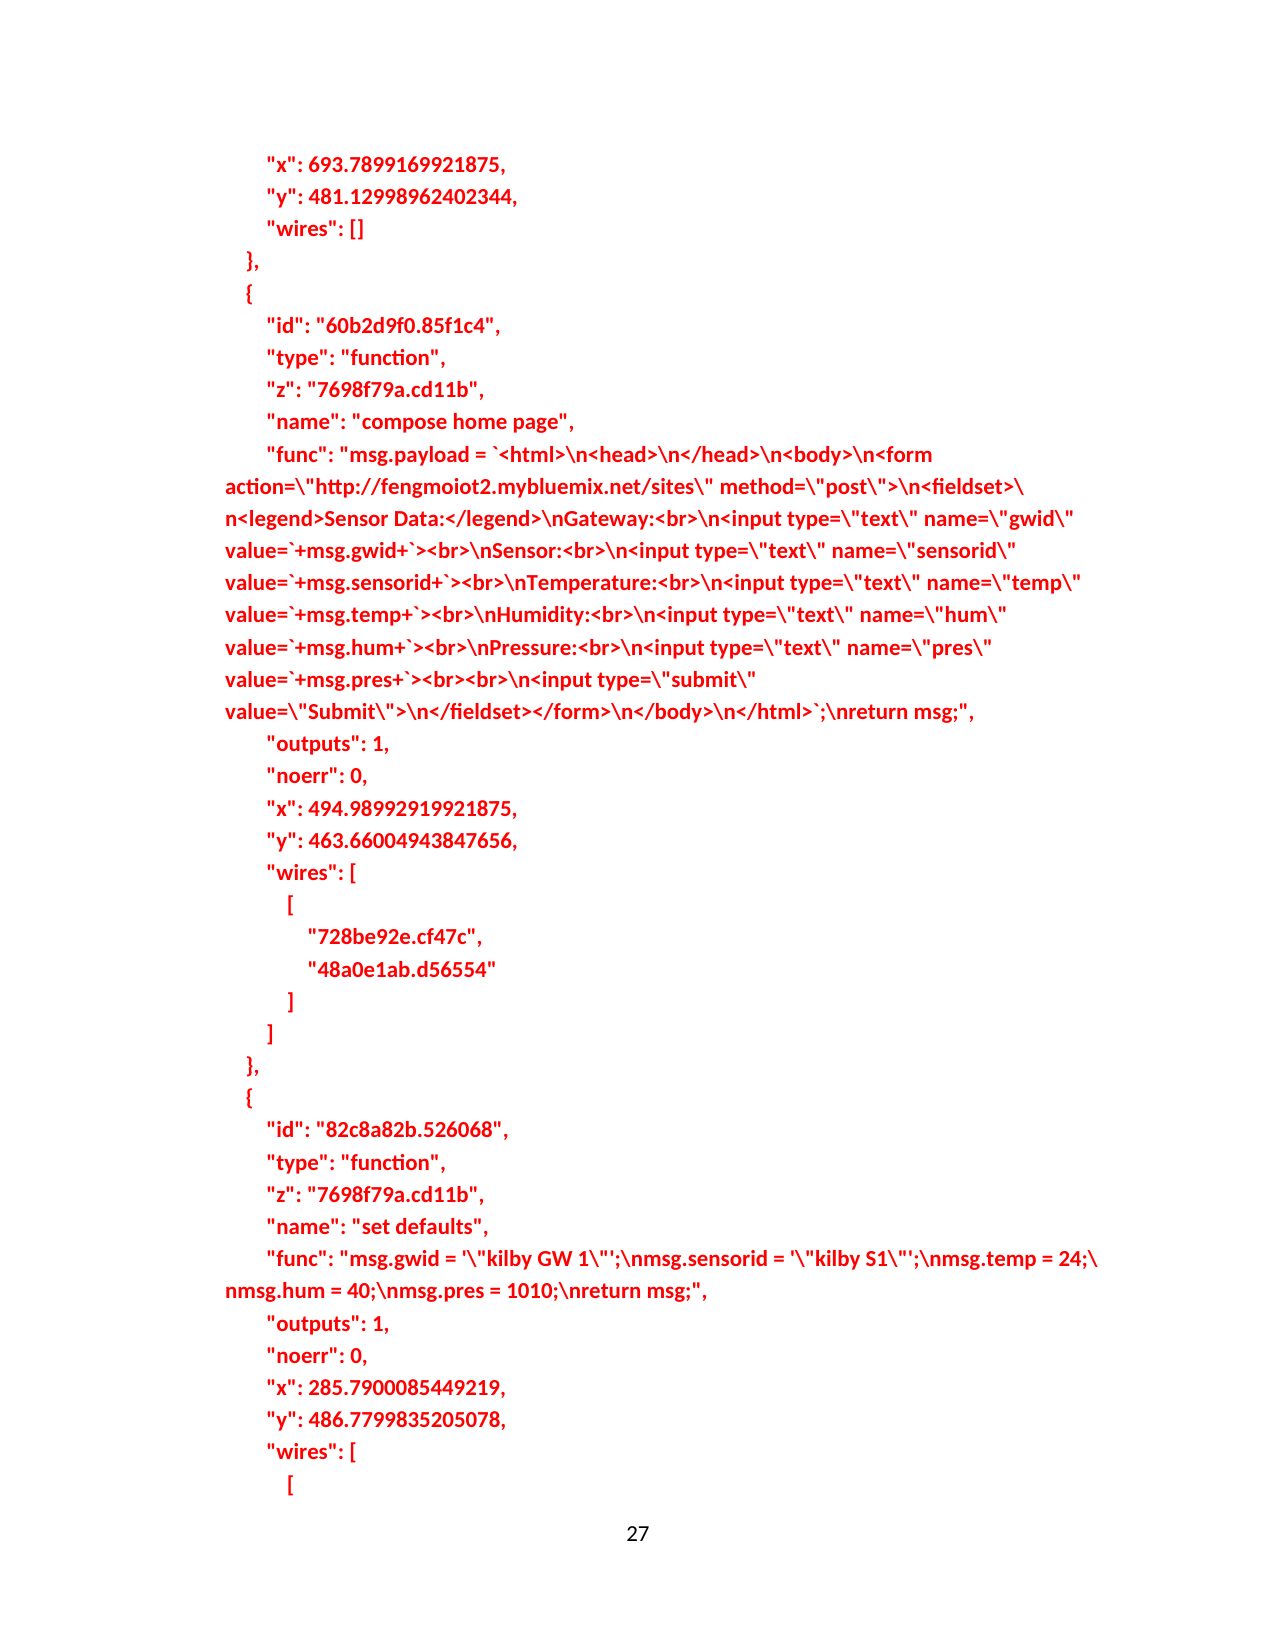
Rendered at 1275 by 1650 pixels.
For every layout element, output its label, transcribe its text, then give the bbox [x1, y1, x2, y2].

list "name": "set defaults", [225, 1212, 1125, 1240]
list "x": 693.7899169921875, [225, 150, 1125, 178]
list ] [225, 987, 1125, 1015]
list "type": "function", [225, 1148, 1125, 1176]
list "y": 463.66004943847656, [225, 826, 1125, 854]
list "name": "compose home page", [225, 407, 1125, 436]
list [ [225, 1470, 1125, 1498]
list "wires": [ [225, 1437, 1125, 1466]
list "48a0e1ab.d56554" [225, 955, 1125, 983]
list { [225, 1083, 1125, 1111]
list "wires": [] [225, 214, 1125, 242]
list "noerr": 0, [225, 1341, 1125, 1369]
list "wires": [ [225, 858, 1125, 886]
list "y": 481.12998962402344, [225, 182, 1125, 210]
list ] [225, 1019, 1125, 1047]
list "func": "msg.gwid = '\"kilby GW 1\"';\nmsg.sensorid = '\"kilby S1\"';\nmsg.temp = 24;\nmsg.hum = 40;\nmsg.pres = 1010;\nreturn msg;", [225, 1244, 1125, 1304]
list "x": 285.7900085449219, [225, 1373, 1125, 1401]
list "id": "82c8a82b.526068", [225, 1116, 1125, 1144]
list "y": 486.7799835205078, [225, 1405, 1125, 1433]
list "func": "msg.payload = `<html>\n<head>\n</head>\n<body>\n<form action=\"http://fengmoiot2.mybluemix.net/sites\" method=\"post\">\n<fieldset>\n<legend>Sensor Data:</legend>\nGateway:<br>\n<input type=\"text\" name=\"gwid\" value=`+msg.gwid+`><br>\nSensor:<br>\n<input type=\"text\" name=\"sensorid\" value=`+msg.sensorid+`><br>\nTemperature:<br>\n<input type=\"text\" name=\"temp\" value=`+msg.temp+`><br>\nHumidity:<br>\n<input type=\"text\" name=\"hum\" value=`+msg.hum+`><br>\nPressure:<br>\n<input type=\"text\" name=\"pres\" value=`+msg.pres+`><br><br>\n<input type=\"submit\" value=\"Submit\">\n</fieldset></form>\n</body>\n</html>`;\nreturn msg;", [225, 440, 1125, 725]
list "type": "function", [225, 343, 1125, 371]
list }, [225, 247, 1125, 274]
list { [225, 279, 1125, 307]
list "noerr": 0, [225, 762, 1125, 789]
list }, [225, 1051, 1125, 1079]
list "z": "7698f79a.cd11b", [225, 375, 1125, 403]
list [ [225, 890, 1125, 918]
list "id": "60b2d9f0.85f1c4", [225, 311, 1125, 339]
list "728be92e.cf47c", [225, 922, 1125, 951]
list "z": "7698f79a.cd11b", [225, 1180, 1125, 1208]
list "outputs": 1, [225, 729, 1125, 757]
list "x": 494.98992919921875, [225, 794, 1125, 822]
list "outputs": 1, [225, 1309, 1125, 1337]
